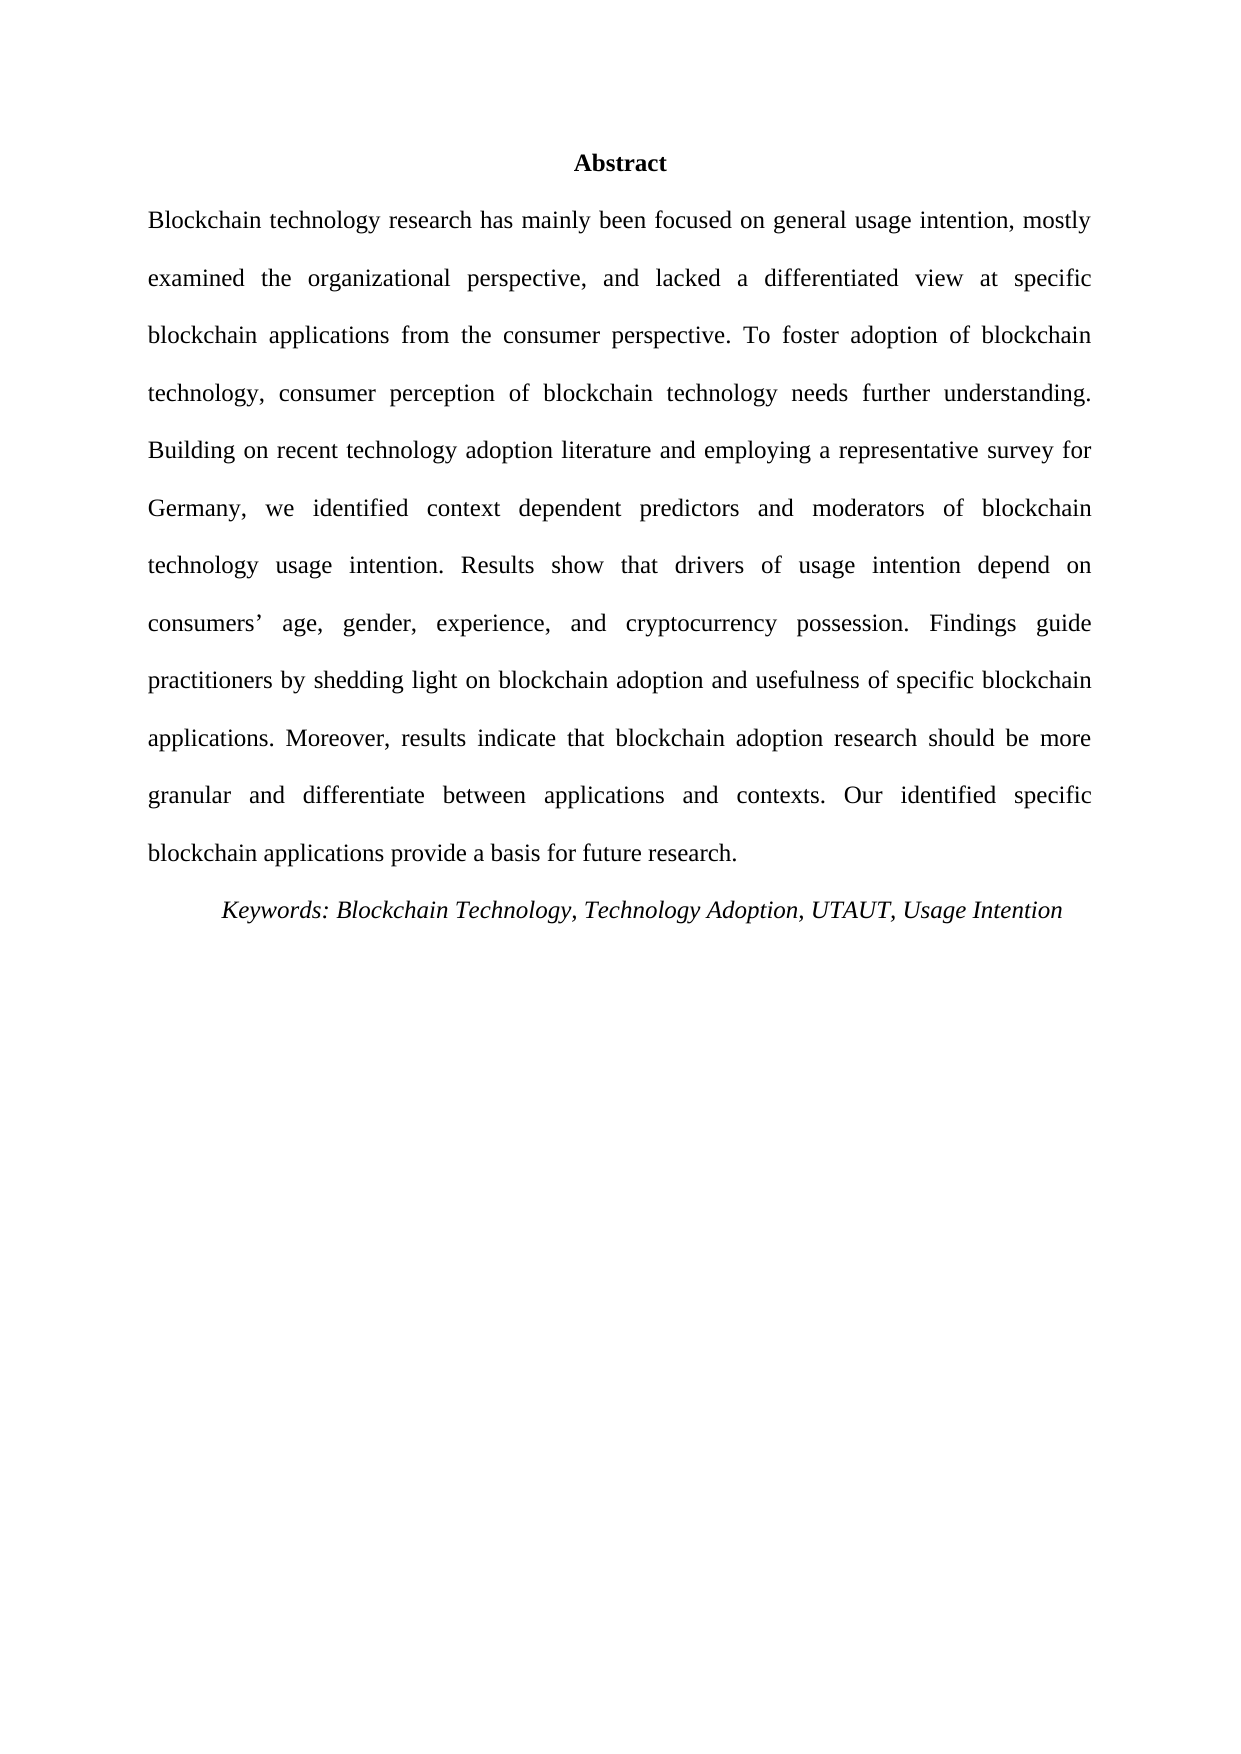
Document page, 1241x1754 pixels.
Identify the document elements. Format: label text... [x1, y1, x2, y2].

text Keywords: Blockchain Technology, Technology Adoption, UTAUT, Usage Intention [148, 895, 1092, 924]
text Blockchain technology research has mainly been focused on general usage intention, mostly examined the organizational perspective, and lacked a differentiated view at specific blockchain applications from the consumer perspective. To foster adoption of blockchain technology, consumer perception of blockchain technology needs further understanding. Building on recent technology adoption literature and employing a representative survey for Germany, we identified context dependent predictors and moderators of blockchain technology usage intention. Results show that drivers of usage intention depend on consumers’ age, gender, experience, and cryptocurrency possession. Findings guide practitioners by shedding light on blockchain adoption and usefulness of specific blockchain applications. Moreover, results indicate that blockchain adoption research should be more granular and differentiate between applications and contexts. Our identified specific blockchain applications provide a basis for future research. [148, 205, 1092, 866]
text Abstract [148, 148, 1092, 176]
